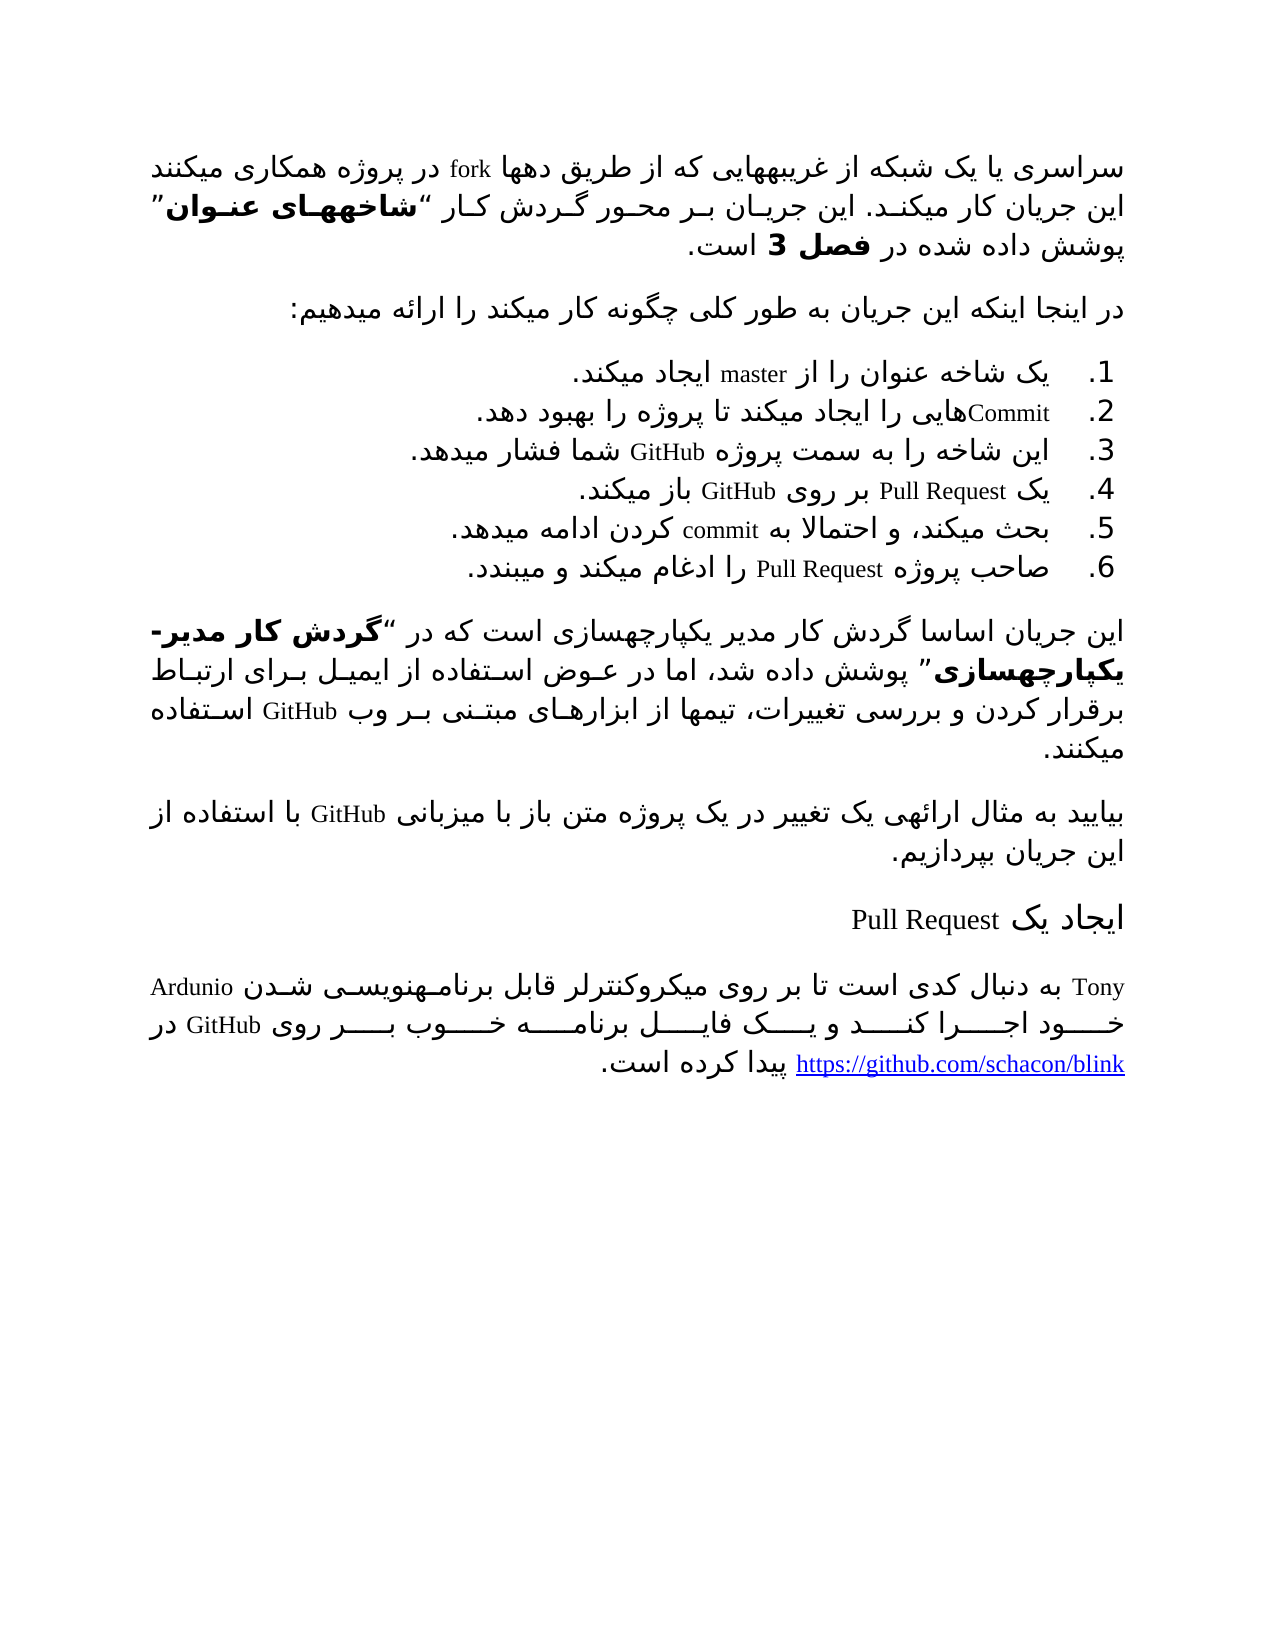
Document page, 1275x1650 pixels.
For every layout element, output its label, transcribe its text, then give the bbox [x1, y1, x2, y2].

list Commitهایی را ایجاد میکند تا پروژه را بهبود دهد. [150, 395, 1087, 429]
list صاحب پروژه Pull Request را ادغام میکند و میبندد. [150, 551, 1087, 584]
text در اینجا اینکه این جریان به طور کلی چگونه کار میکند را ارائه میدهیم: [150, 292, 1125, 326]
list یک Pull Request بر روی GitHub باز میکند. [150, 473, 1087, 507]
text بیایید به مثال ارائهی یک تغییر در یک پروژه متن باز با میزبانی GitHub با استفاده از این جریان بپردازیم. [150, 795, 1125, 868]
text ایجاد یک Pull Request [150, 898, 1125, 937]
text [150, 150, 1125, 262]
list یک شاخه عنوان را از master ایجاد میکند. [150, 356, 1087, 390]
text این جریان اساسا گردش کار مدیر یکپارچهسازی است که در “گردش کار مدیر-یکپارچهسازی” پوشش داده شد، اما در عوض استفاده از ایمیل برای ارتباط برقرار کردن و بررسی تغییرات، تیمها از ابزارهای مبتنی بر وب GitHub استفاده میکنند. [150, 614, 1125, 765]
list بحث میکند، و احتمالا به commit کردن ادامه میدهد. [150, 512, 1087, 546]
list این شاخه را به سمت پروژه GitHub شما فشار میدهد. [150, 434, 1087, 468]
text Tony به دنبال کدی است تا بر روی میکروکنترلر قابل برنامهنویسی شدن Ardunio خود اجرا کند و یک فایل برنامه خوب بر روی GitHub در https://github.com/schacon/blink پیدا کرده است. [150, 968, 1125, 1080]
